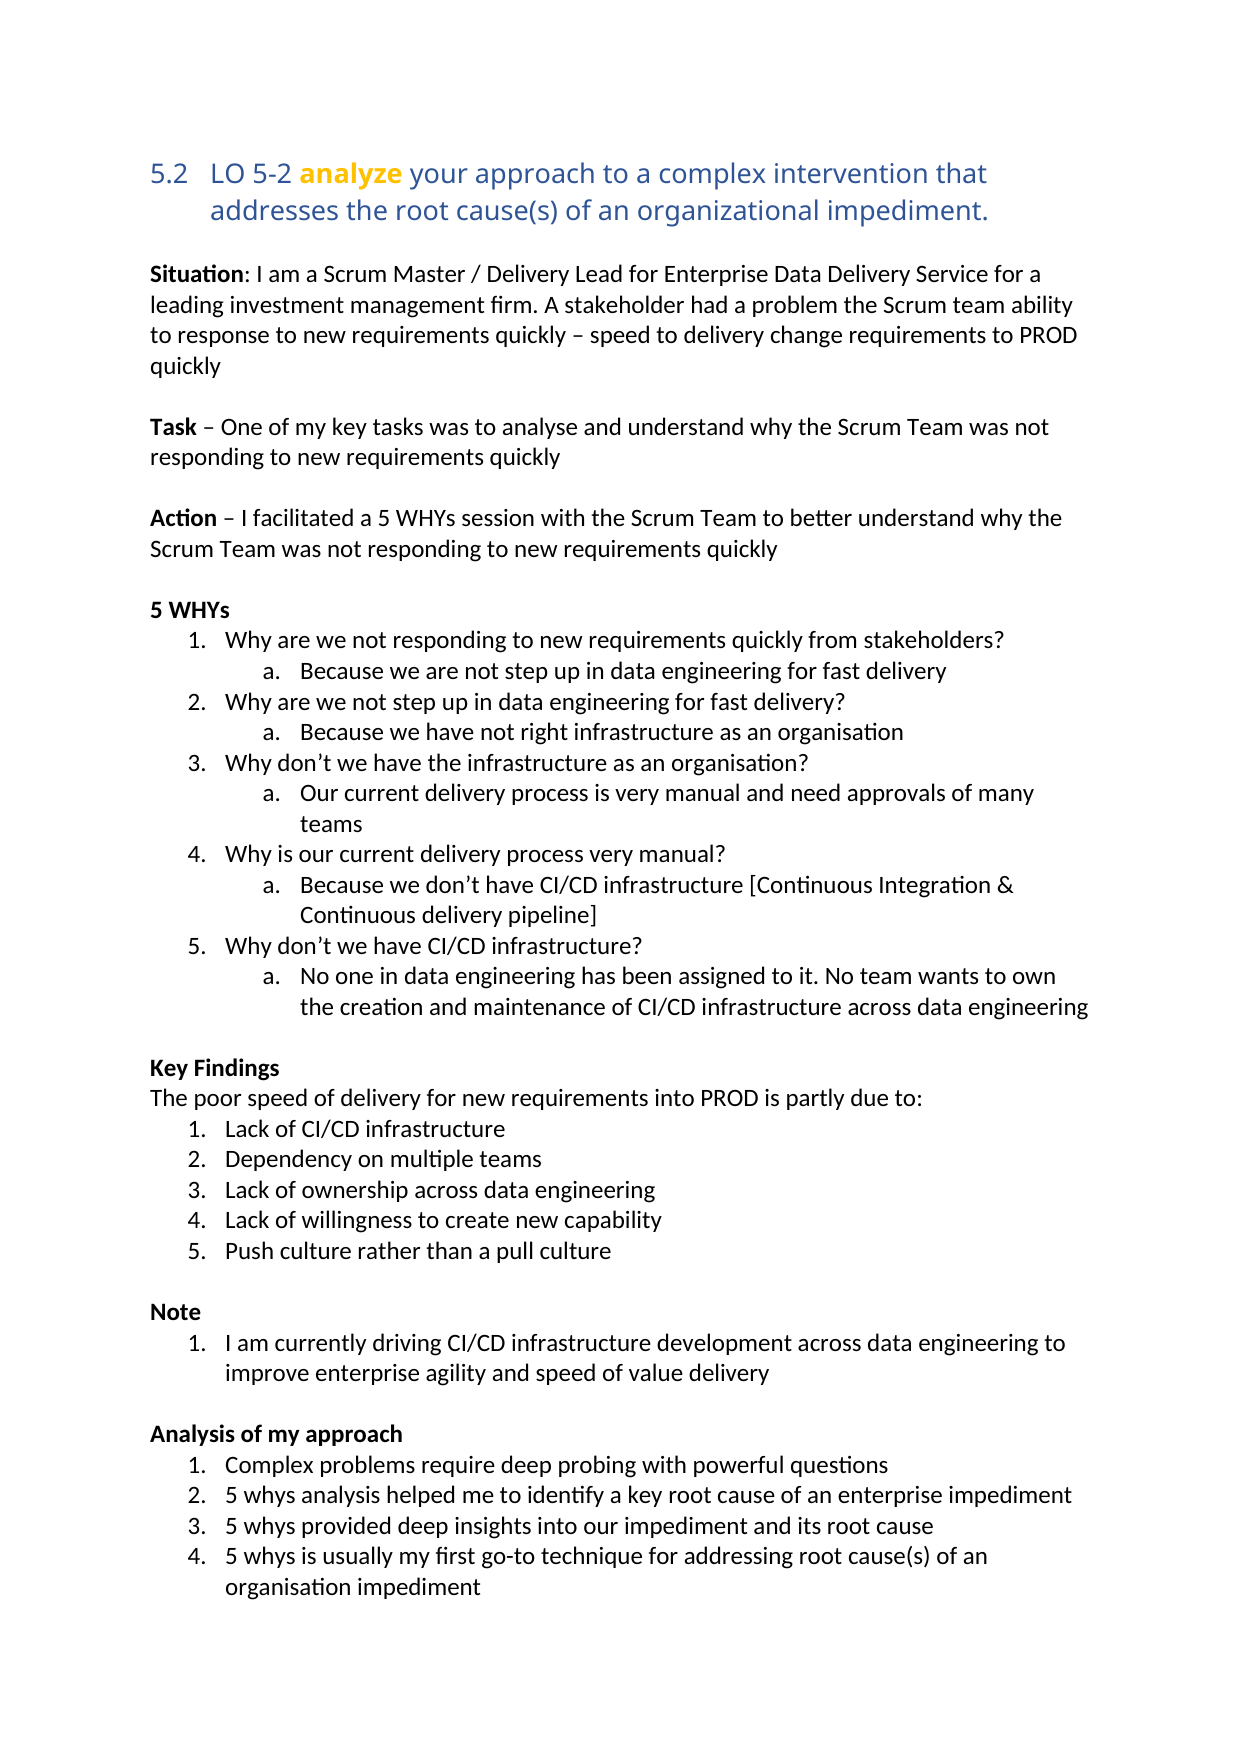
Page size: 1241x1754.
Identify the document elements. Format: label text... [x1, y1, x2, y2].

text Situation: I am a Scrum Master / Delivery Lead for Enterprise Data Delivery Service for a leading investment management firm. A stakeholder had a problem the Scrum team ability to response to new requirements quickly – speed to delivery change requirements to PROD quickly [150, 258, 1090, 381]
list Our current delivery process is very manual and need approvals of many teams [262, 777, 1090, 838]
list No one in data engineering has been assigned to it. No team wants to own the creation and maintenance of CI/CD infrastructure across data engineering [262, 960, 1090, 1021]
list 5 whys is usually my first go-to technique for addressing root cause(s) of an organisation impediment [187, 1540, 1090, 1601]
list Why is our current delivery process very manual? [187, 838, 1090, 869]
text Note [150, 1296, 1090, 1327]
text 5 WHYs [150, 594, 1090, 625]
list Complex problems require deep probing with powerful questions [187, 1449, 1090, 1479]
text Analysis of my approach [150, 1418, 1090, 1449]
subtitle LO 5-2 analyze your approach to a complex intervention that addresses the root cause(s) of an organizational impediment. [150, 154, 1090, 228]
list Because we don’t have CI/CD infrastructure [Continuous Integration & Continuous delivery pipeline] [262, 869, 1090, 930]
list Because we have not right infrastructure as an organisation [262, 716, 1090, 747]
list I am currently driving CI/CD infrastructure development across data engineering to improve enterprise agility and speed of value delivery [187, 1327, 1090, 1388]
list Lack of ownership across data engineering [187, 1174, 1090, 1204]
list Dependency on multiple teams [187, 1143, 1090, 1174]
list 5 whys provided deep insights into our impediment and its root cause [187, 1510, 1090, 1540]
list Push culture rather than a pull culture [187, 1235, 1090, 1266]
list Why are we not responding to new requirements quickly from stakeholders? [187, 625, 1090, 655]
list Why don’t we have the infrastructure as an organisation? [187, 747, 1090, 777]
list Lack of CI/CD infrastructure [187, 1113, 1090, 1143]
list Because we are not step up in data engineering for fast delivery [262, 655, 1090, 686]
list Why don’t we have CI/CD infrastructure? [187, 930, 1090, 960]
list 5 whys analysis helped me to identify a key root cause of an enterprise impediment [187, 1479, 1090, 1510]
list Why are we not step up in data engineering for fast delivery? [187, 686, 1090, 716]
text The poor speed of delivery for new requirements into PROD is partly due to: [150, 1082, 1090, 1113]
list Lack of willingness to create new capability [187, 1204, 1090, 1235]
text Action – I facilitated a 5 WHYs session with the Scrum Team to better understand why the Scrum Team was not responding to new requirements quickly [150, 503, 1090, 564]
text Key Findings [150, 1052, 1090, 1082]
text Task – One of my key tasks was to analyse and understand why the Scrum Team was not responding to new requirements quickly [150, 411, 1090, 472]
